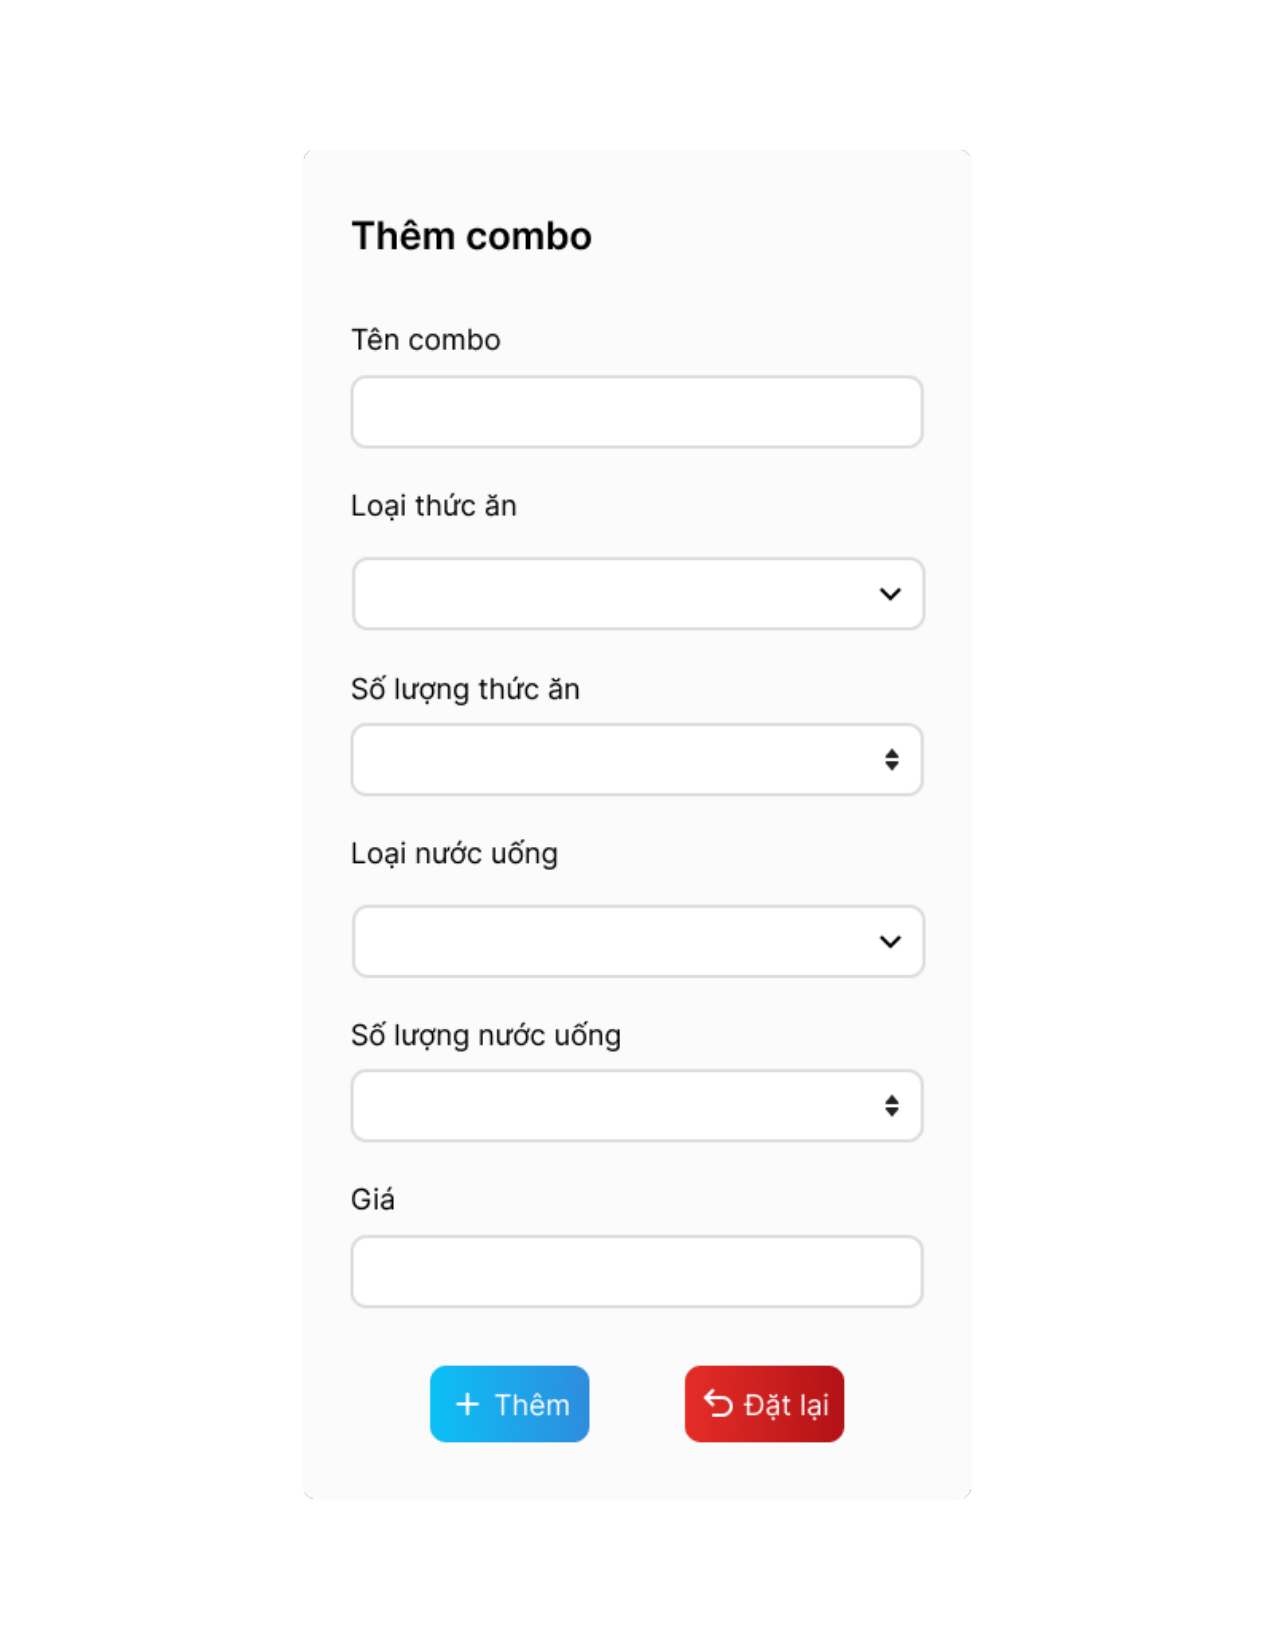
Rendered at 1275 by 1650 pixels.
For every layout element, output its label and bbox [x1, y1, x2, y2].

picture [303, 150, 972, 1500]
